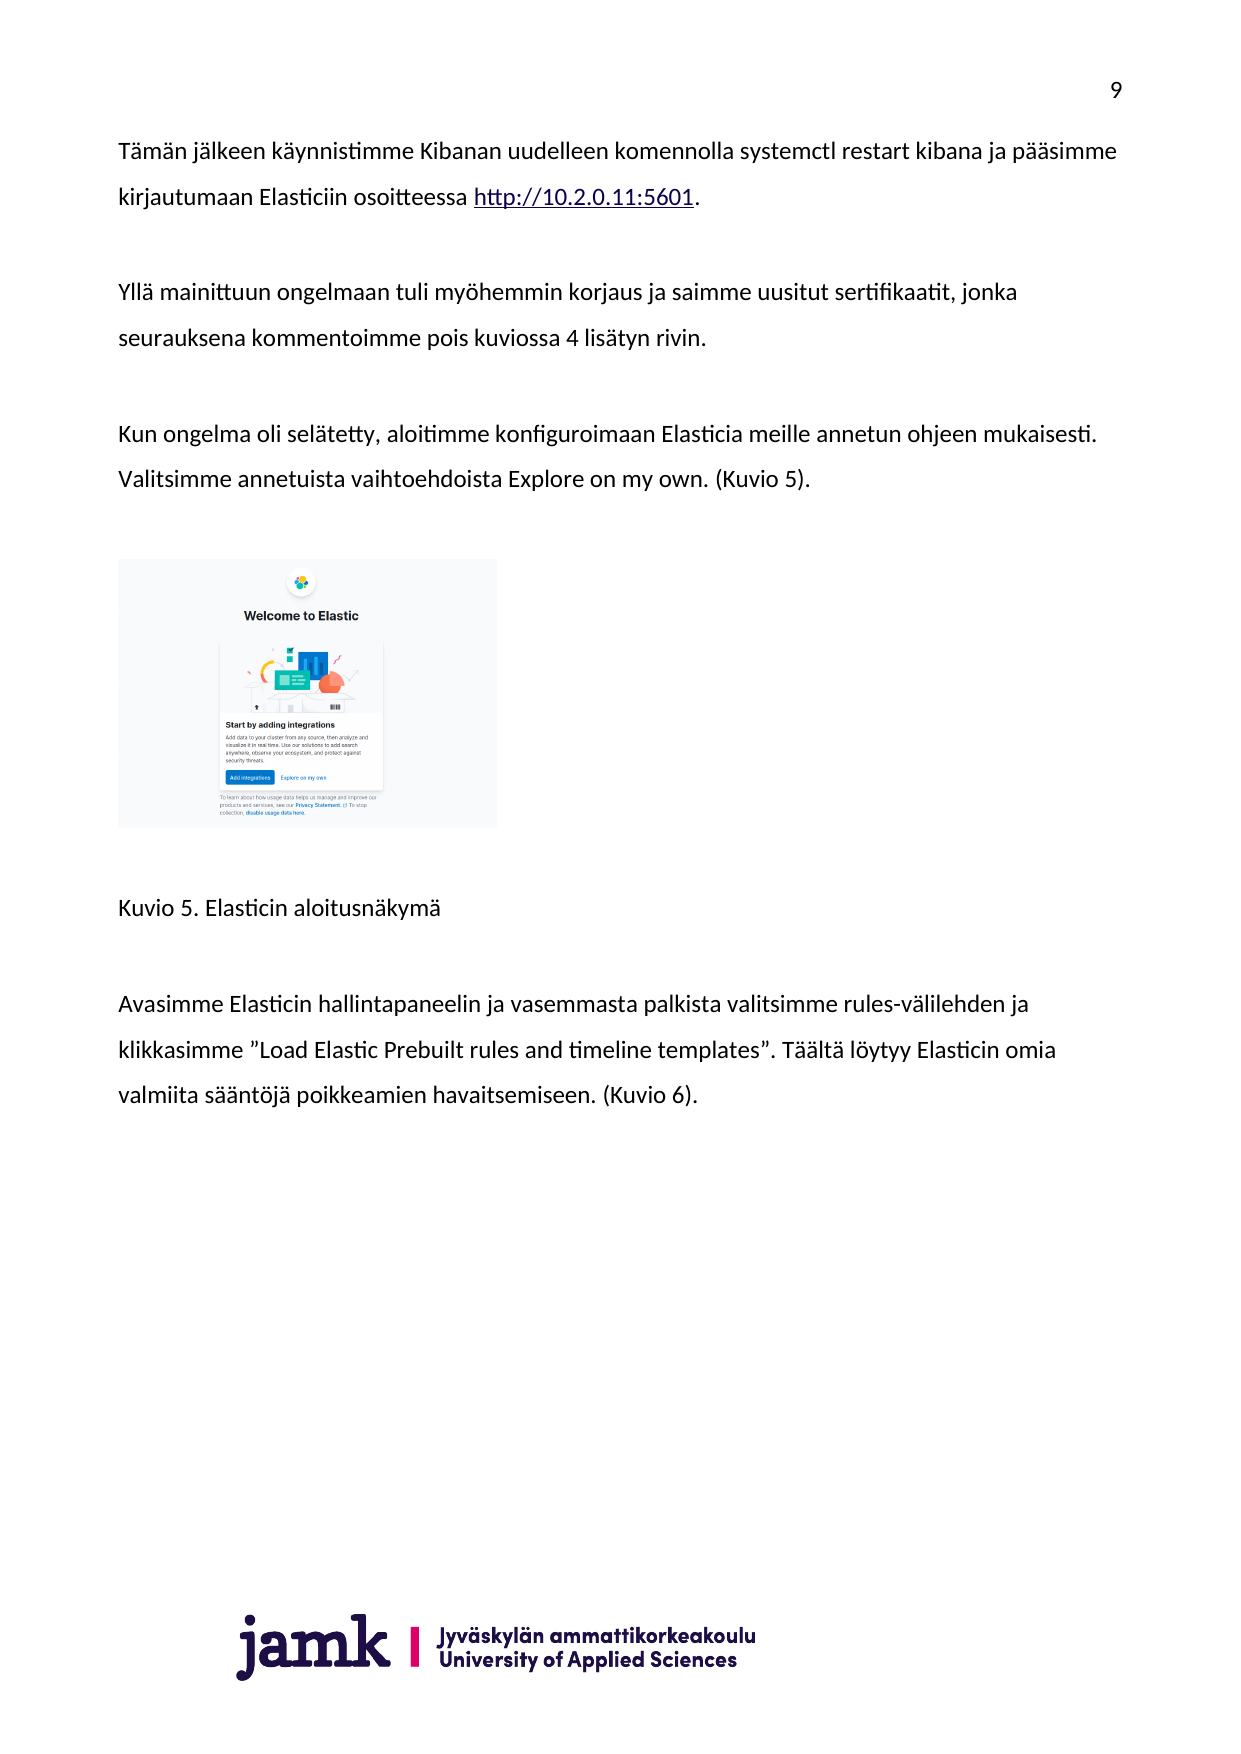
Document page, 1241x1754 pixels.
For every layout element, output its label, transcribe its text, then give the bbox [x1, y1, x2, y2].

text Tämän jälkeen käynnistimme Kibanan uudelleen komennolla systemctl restart kibana ja pääsimme kirjautumaan Elasticiin osoitteessa http://10.2.0.11:5601. [118, 135, 1122, 211]
text Kun ongelma oli selätetty, aloitimme konfiguroimaan Elasticia meille annetun ohjeen mukaisesti. Valitsimme annetuista vaihtoehdoista Explore on my own. (Kuvio 5). [118, 418, 1122, 494]
text Avasimme Elasticin hallintapaneelin ja vasemmasta palkista valitsimme rules-välilehden ja klikkasimme ”Load Elastic Prebuilt rules and timeline templates”. Täältä löytyy Elasticin omia valmiita sääntöjä poikkeamien havaitsemiseen. (Kuvio 6). [118, 988, 1122, 1110]
text Kuvio 5. Elasticin aloitusnäkymä [118, 892, 1122, 923]
picture [236, 1614, 755, 1681]
picture [118, 559, 497, 828]
text Yllä mainittuun ongelmaan tuli myöhemmin korjaus ja saimme uusitut sertifikaatit, jonka seurauksena kommentoimme pois kuviossa 4 lisätyn rivin. [118, 276, 1122, 353]
